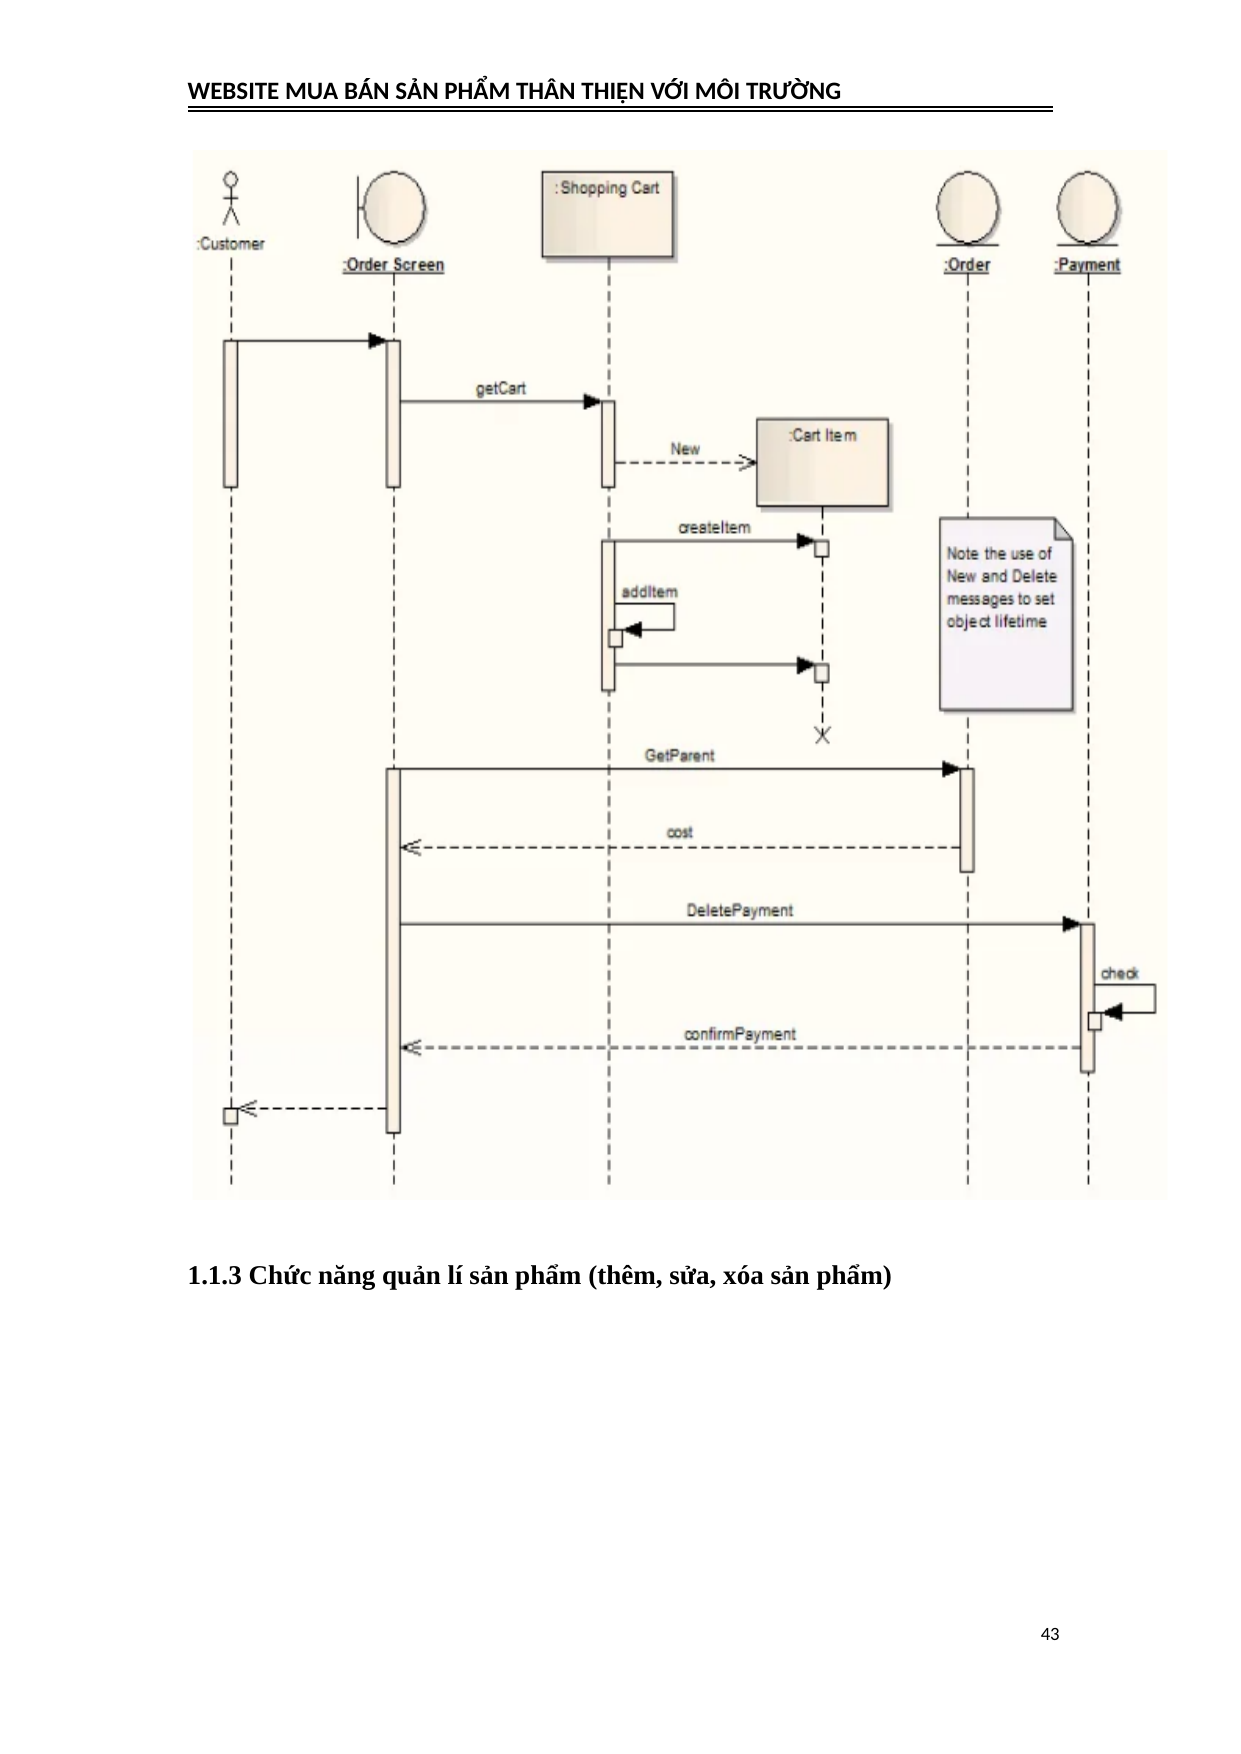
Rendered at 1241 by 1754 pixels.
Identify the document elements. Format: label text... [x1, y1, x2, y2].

list 1.1.3 Chức năng quản lí sản phẩm (thêm, sửa, xóa sản phẩm) [187, 1259, 1053, 1291]
picture [187, 150, 1174, 1200]
